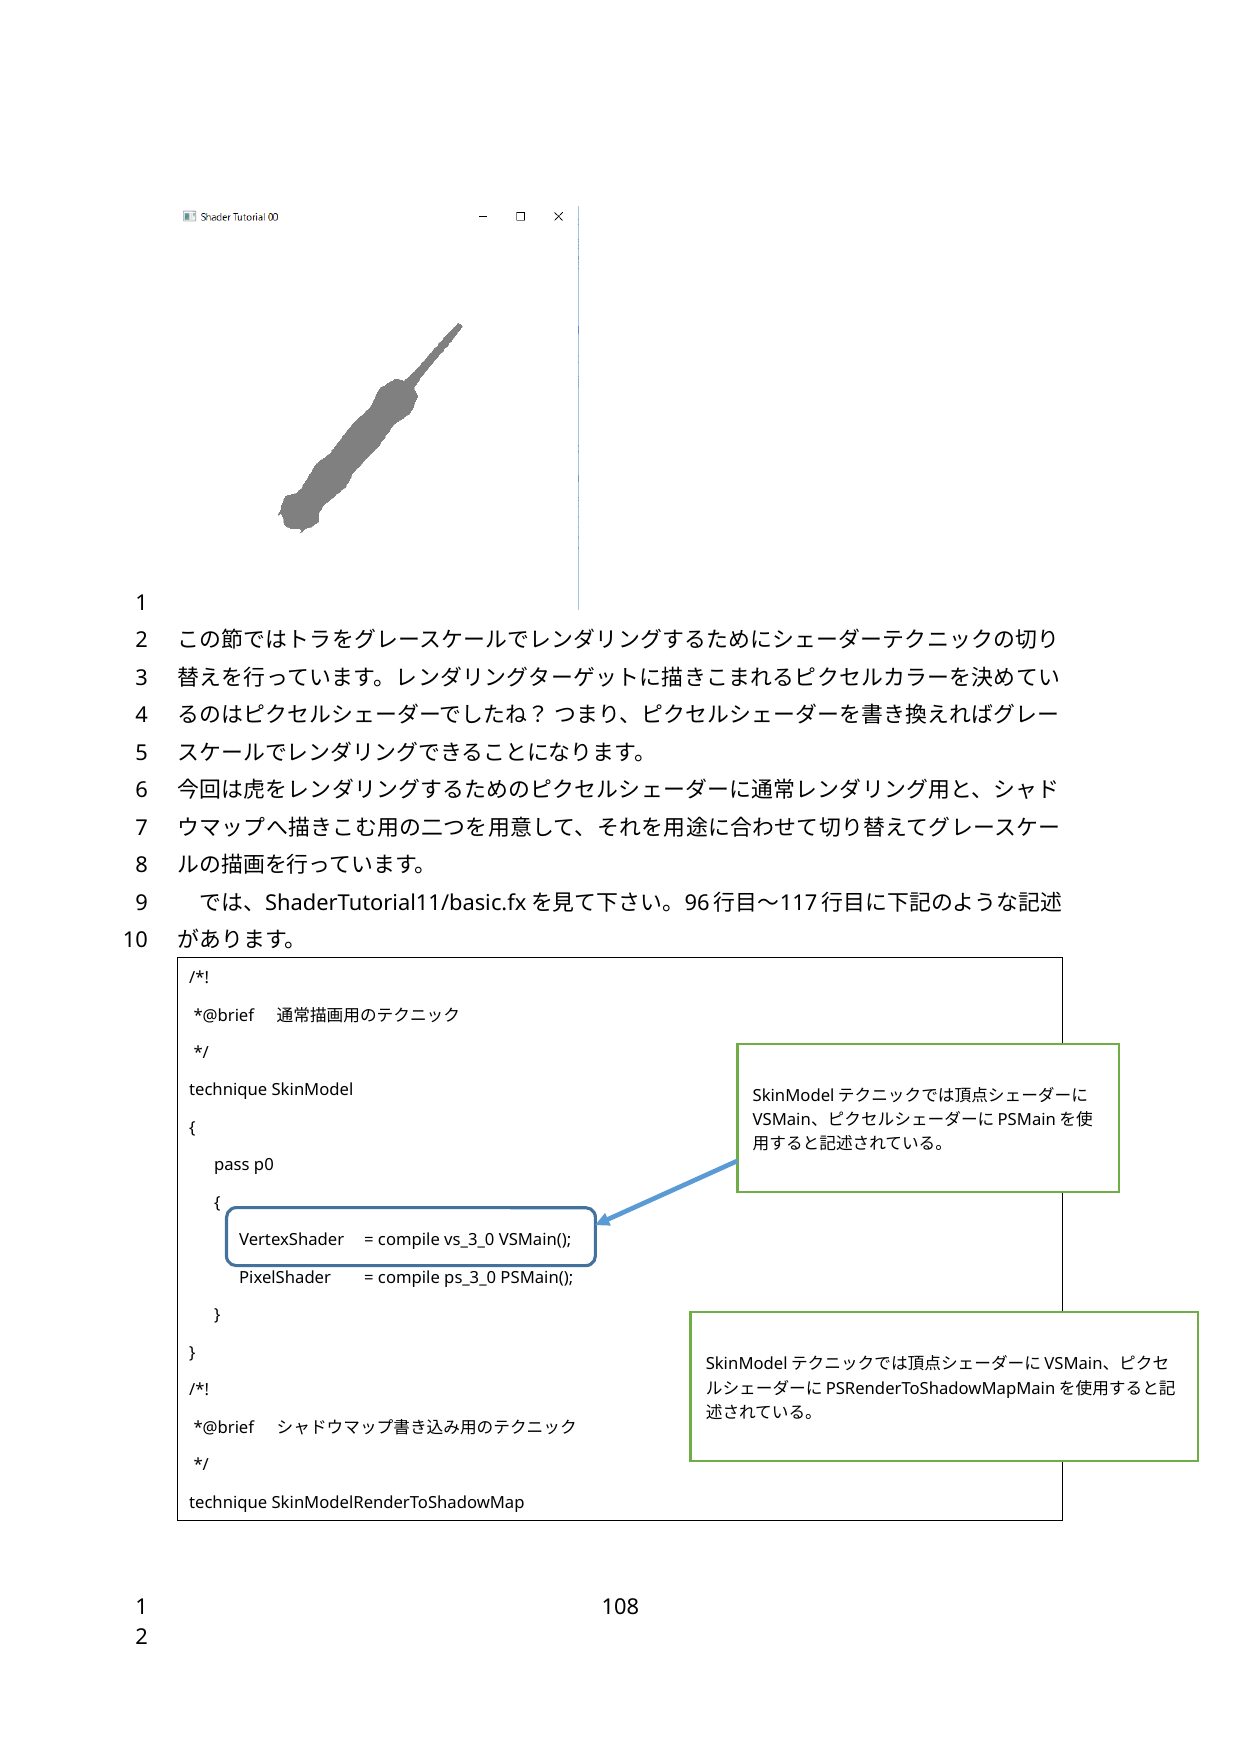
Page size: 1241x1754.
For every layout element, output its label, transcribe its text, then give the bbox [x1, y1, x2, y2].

text 今回は虎をレンダリングするためのピクセルシェーダーに通常レンダリング用と、シャドウマップへ描きこむ用の二つを用意して、それを用途に合わせて切り替えてグレースケールの描画を行っています。 [177, 769, 1063, 882]
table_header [178, 958, 1062, 1520]
text では、ShaderTutorial11/basic.fxを見て下さい。96行目～117行目に下記のような記述があります。 [177, 882, 1063, 957]
picture [177, 206, 579, 610]
text この節ではトラをグレースケールでレンダリングするためにシェーダーテクニックの切り替えを行っています。レンダリングターゲットに描きこまれるピクセルカラーを決めているのはピクセルシェーダーでしたね？ つまり、ピクセルシェーダーを書き換えればグレースケールでレンダリングできることになります。 [177, 619, 1063, 769]
